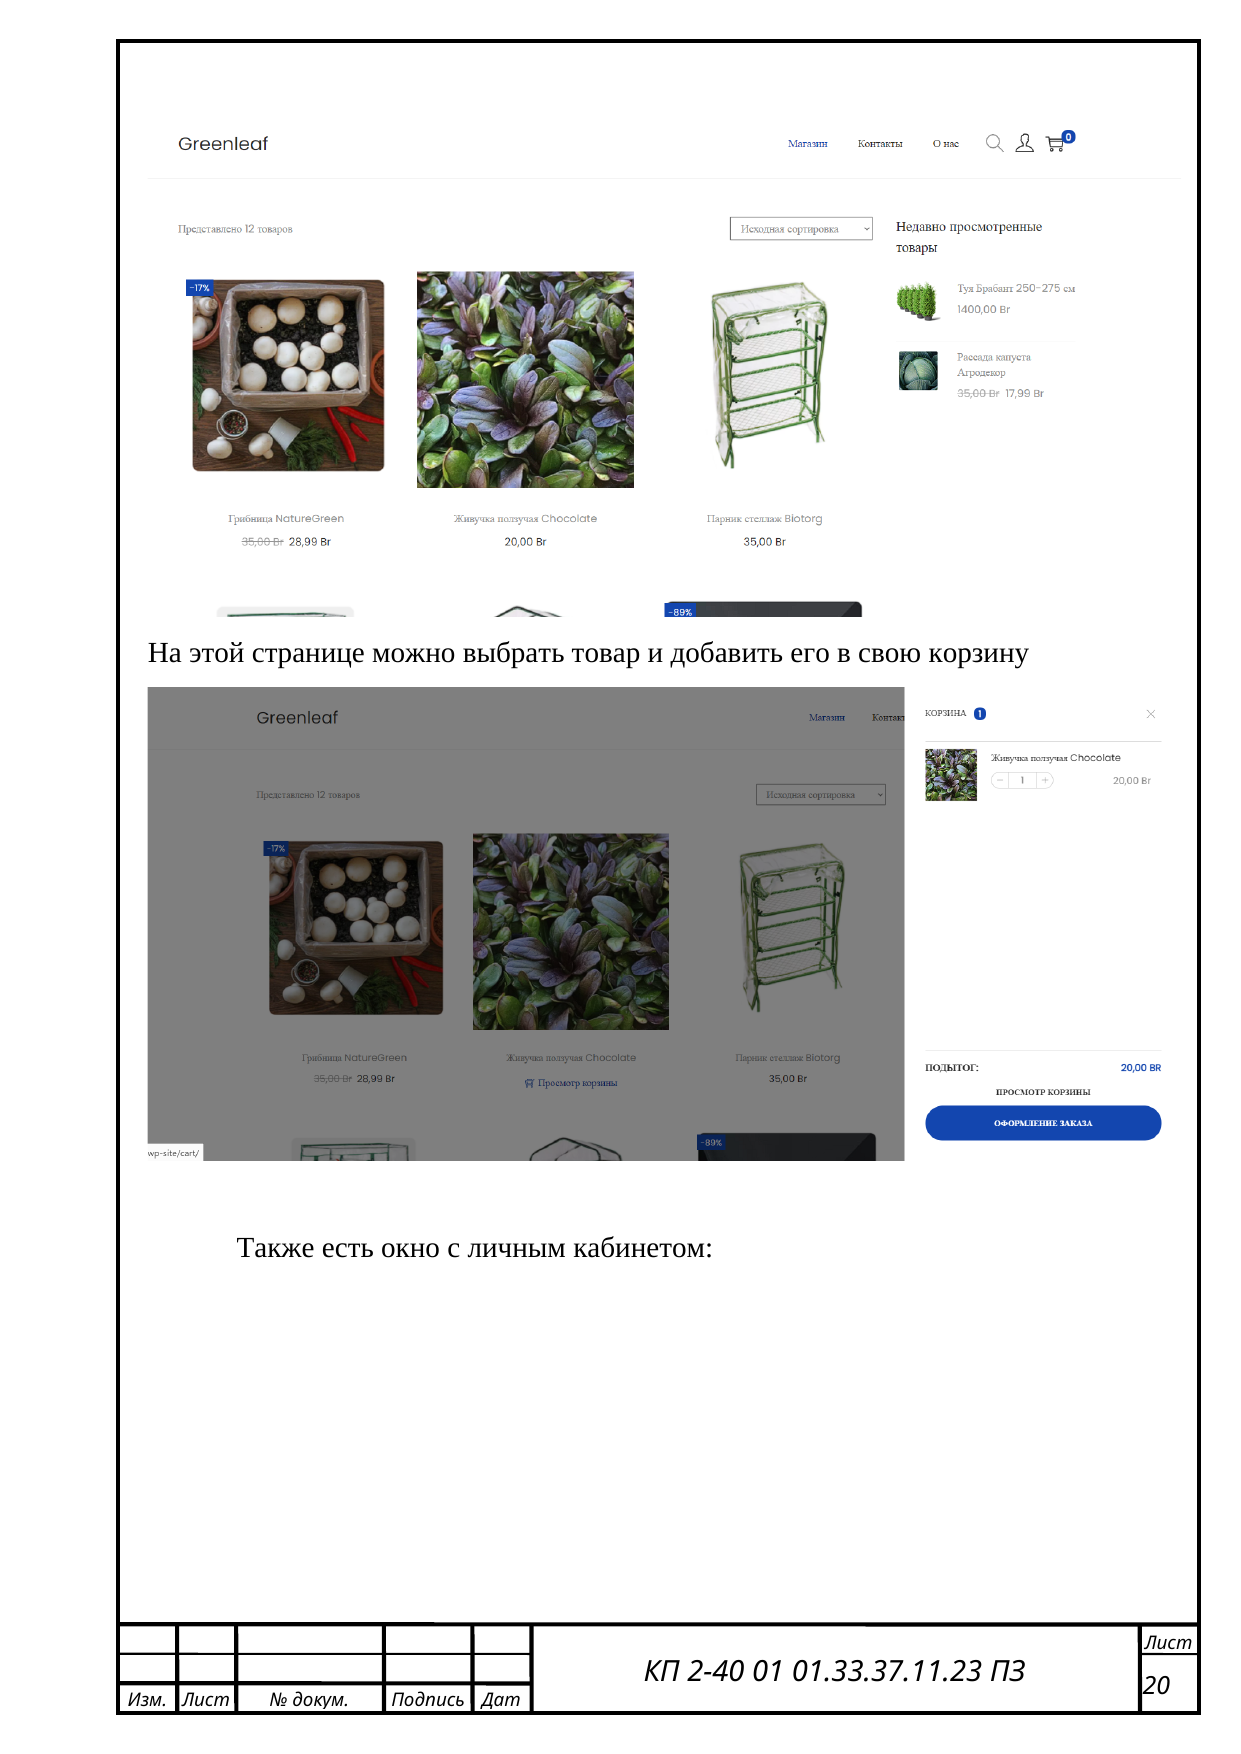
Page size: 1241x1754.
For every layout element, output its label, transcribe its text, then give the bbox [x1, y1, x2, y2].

picture [147, 687, 1182, 1161]
text На этой странице можно выбрать товар и добавить его в свою корзину [148, 635, 1181, 669]
picture [147, 118, 1182, 617]
text Также есть окно с личным кабинетом: [236, 1231, 1181, 1264]
